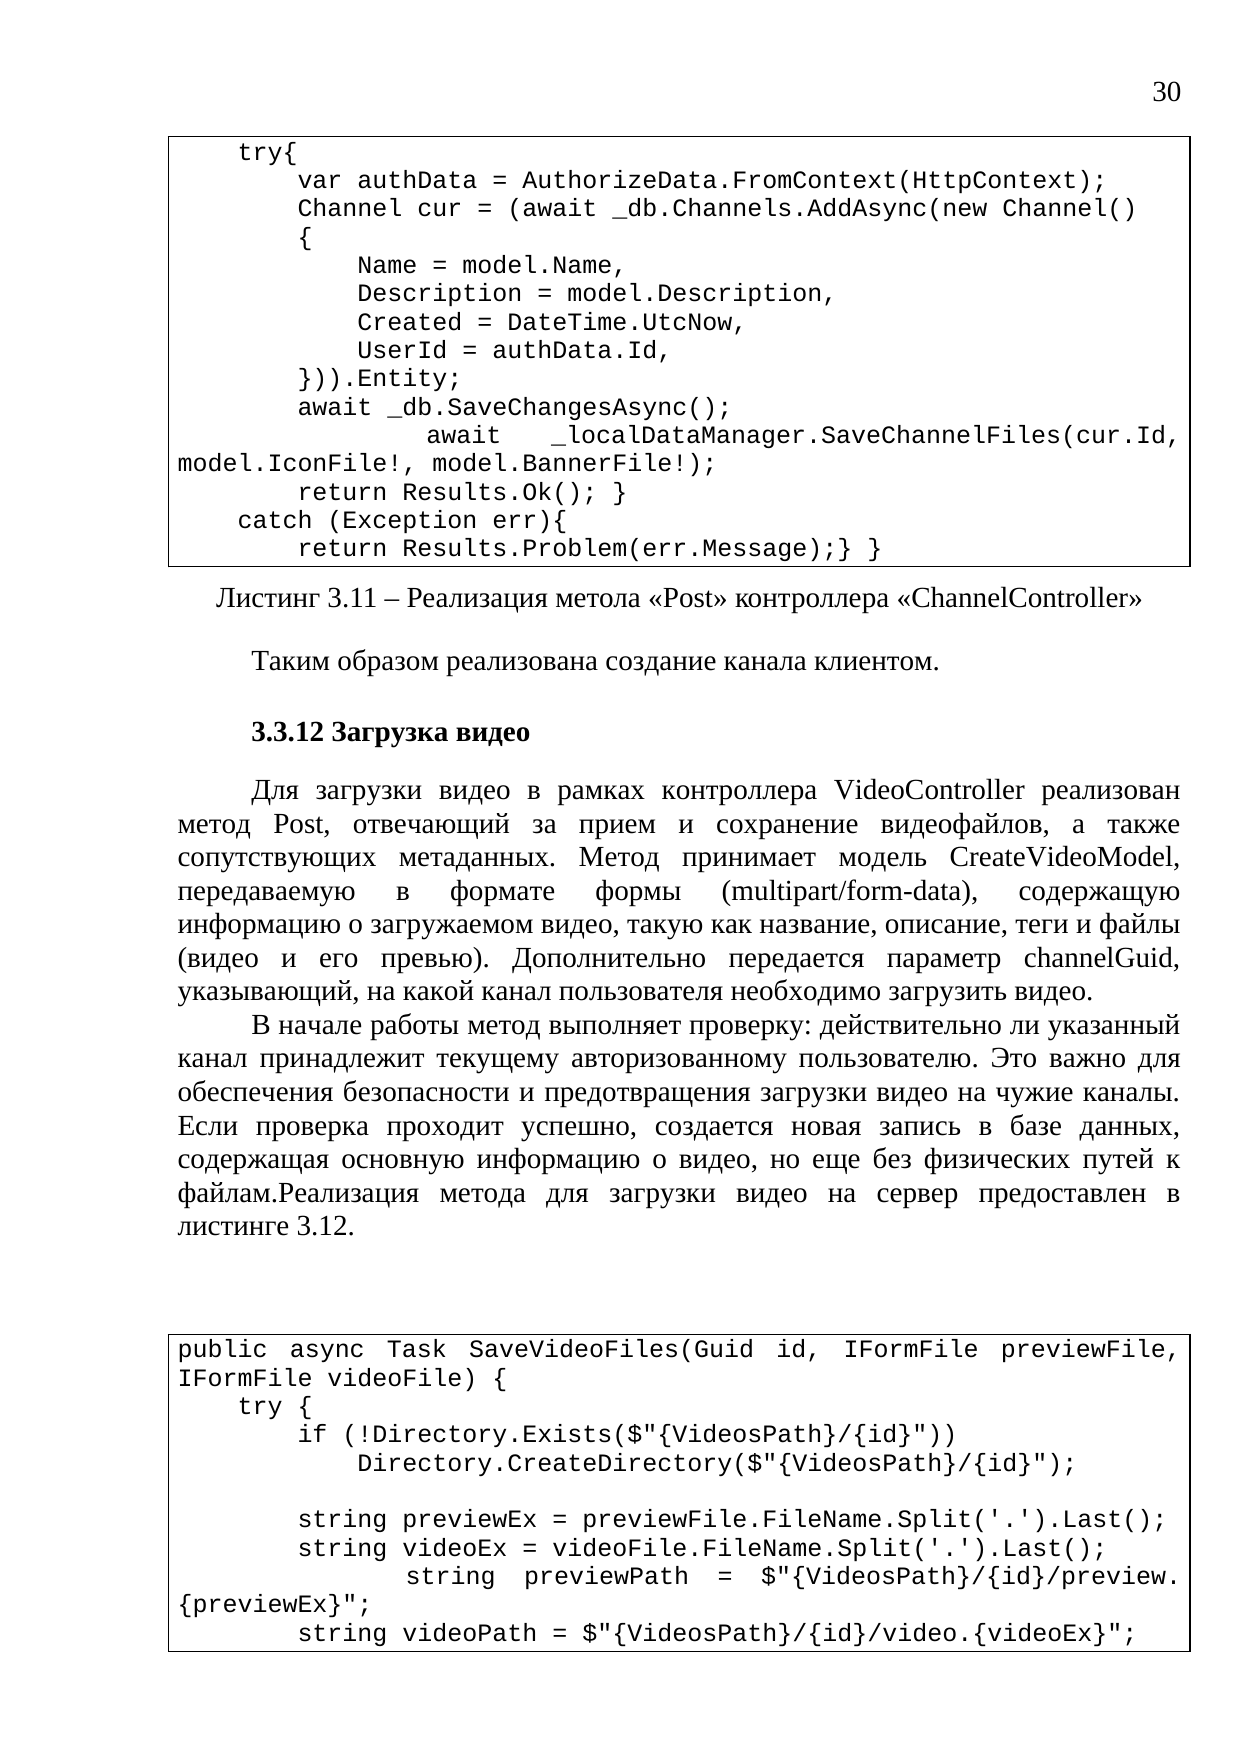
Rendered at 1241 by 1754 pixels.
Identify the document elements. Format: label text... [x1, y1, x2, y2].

text Directory.CreateDirectory($"{VideosPath}/{id}"); [177, 1450, 1181, 1478]
text string previewEx = previewFile.FileName.Split('.').Last(); [177, 1507, 1181, 1535]
text Channel cur = (await _db.Channels.AddAsync(new Channel() [177, 196, 1181, 224]
text В начале работы метод выполняет проверку: действительно ли указанный канал принадлежит текущему авторизованному пользователю. Это важно для обеспечения безопасности и предотвращения загрузки видео на чужие каналы. Если проверка проходит успешно, создается новая запись в базе данных, содержащая основную информацию о видео, но еще без физических путей к файлам.Реализация метода для загрузки видео на сервер предоставлен в листинге 3.12. [177, 1007, 1181, 1242]
text catch (Exception err){ [177, 508, 1181, 533]
text Загрузка видео [251, 714, 1181, 747]
text Для загрузки видео в рамках контроллера VideoController реализован метод Post, отвечающий за прием и сохранение видеофайлов, а также сопутствующих метаданных. Метод принимает модель CreateVideoModel, передаваемую в формате формы (multipart/form-data), содержащую информацию о загружаемом видео, такую как название, описание, теги и файлы (видео и его превью). Дополнительно передается параметр channelGuid, указывающий, на какой канал пользователя необходимо загрузить видео. [177, 772, 1181, 1007]
text await _localDataManager.SaveChannelFiles(cur.Id, model.IconFile!, model.BannerFile!); [177, 423, 1181, 479]
text try { [177, 1393, 1181, 1422]
text var authData = AuthorizeData.FromContext(HttpContext); [177, 168, 1181, 196]
text Name = model.Name, [177, 253, 1181, 281]
text { [177, 224, 1181, 253]
text Таким образом реализована создание канала клиентом. [177, 643, 1181, 676]
text Description = model.Description, [177, 281, 1181, 309]
text await _db.SaveChangesAsync(); [177, 394, 1181, 423]
text UserId = authData.Id, [177, 338, 1181, 366]
text })).Entity; [177, 366, 1181, 394]
text public async Task SaveVideoFiles(Guid id, IFormFile previewFile, IFormFile videoFile) { [169, 1335, 1189, 1393]
text if (!Directory.Exists($"{VideosPath}/{id}")) [177, 1422, 1181, 1450]
text return Results.Ok(); } [177, 479, 1181, 508]
text string videoPath = $"{VideosPath}/{id}/video.{videoEx}"; [169, 1617, 1189, 1651]
text string previewPath = $"{VideosPath}/{id}/preview.{previewEx}"; [177, 1563, 1181, 1617]
text return Results.Problem(err.Message);} } [169, 533, 1189, 566]
text Листинг 3.11 – Реализация метола «Post» контроллера «ChannelController» [177, 580, 1181, 613]
text string videoEx = videoFile.FileName.Split('.').Last(); [177, 1535, 1181, 1563]
text try{ [169, 137, 1189, 168]
text Created = DateTime.UtcNow, [177, 309, 1181, 338]
